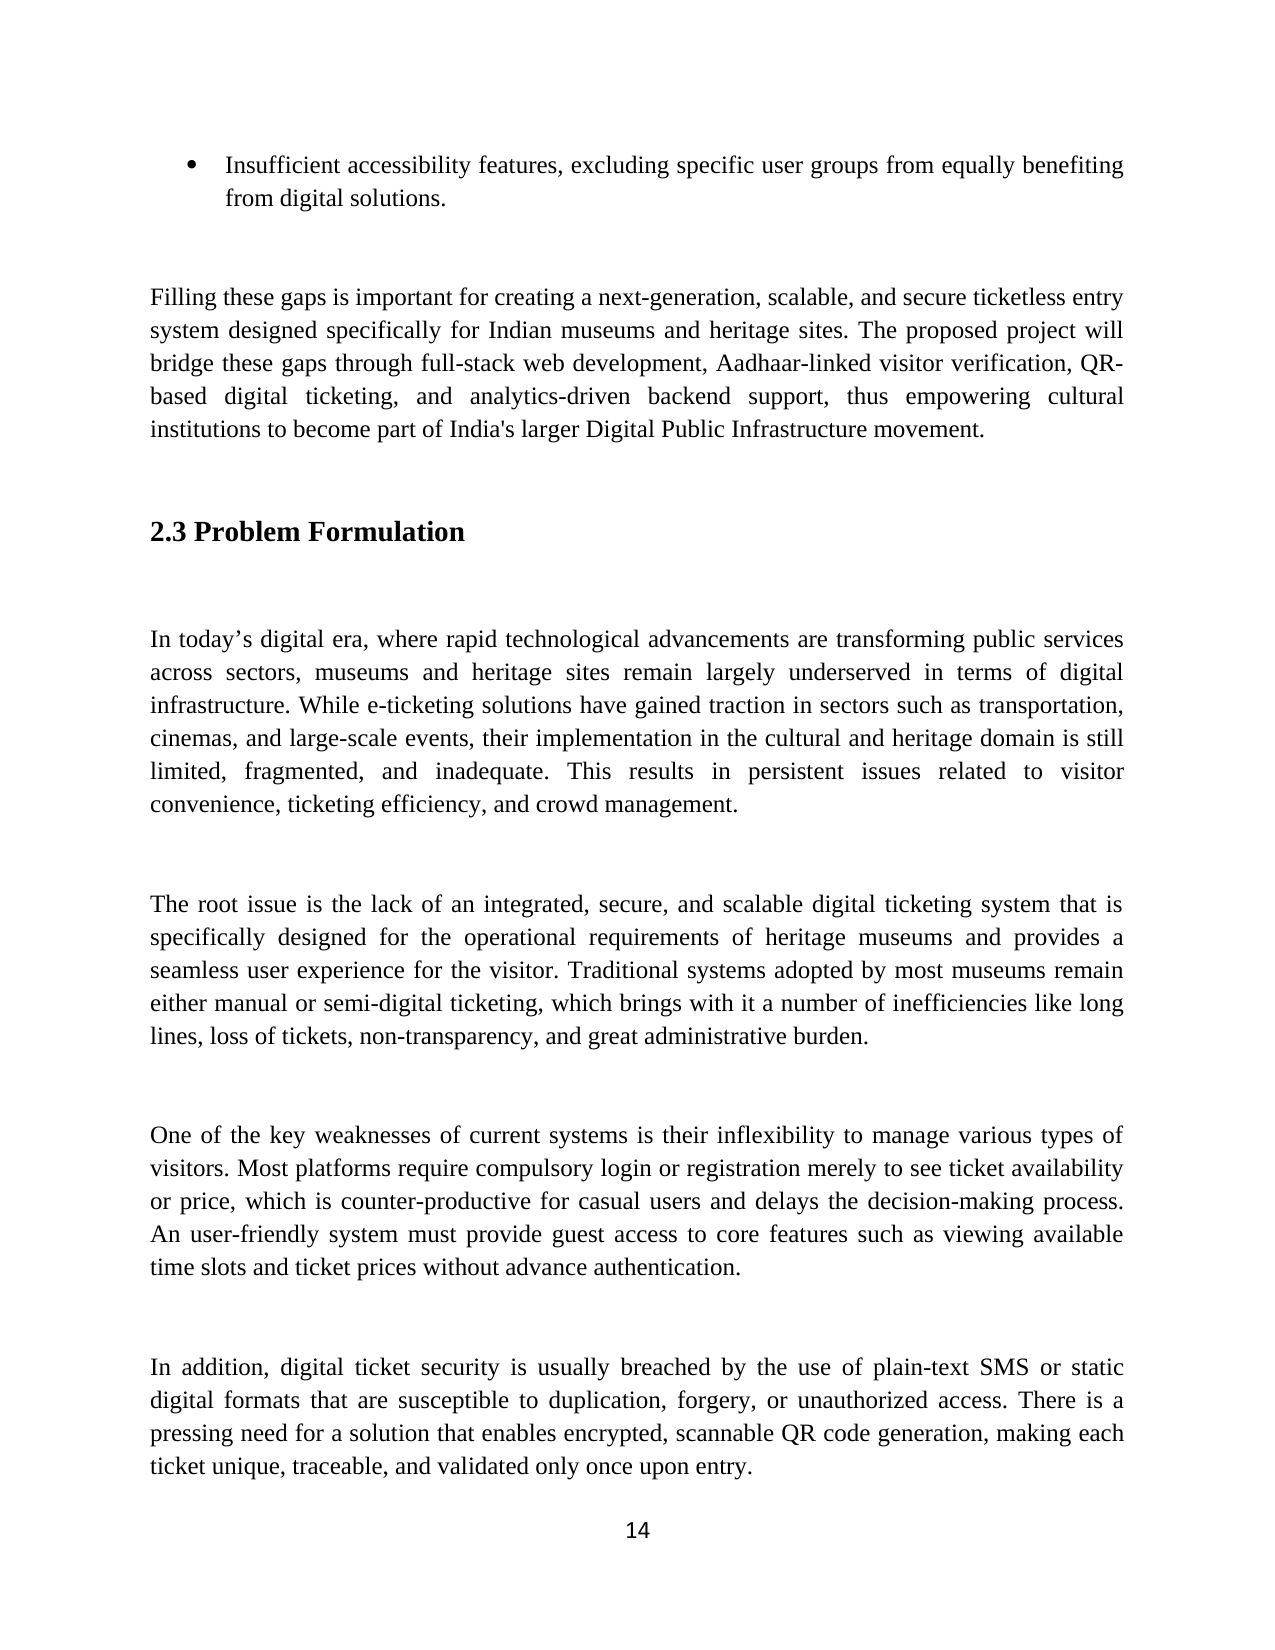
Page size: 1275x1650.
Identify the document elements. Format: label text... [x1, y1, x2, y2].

list Insufficient accessibility features, excluding specific user groups from equally benefiting from digital solutions. [187, 150, 1125, 212]
text Filling these gaps is important for creating a next-generation, scalable, and secure ticketless entry system designed specifically for Indian museums and heritage sites. The proposed project will bridge these gaps through full-stack web development, Aadhaar-linked visitor verification, QR-based digital ticketing, and analytics-driven backend support, thus empowering cultural institutions to become part of India's larger Digital Public Infrastructure movement. [150, 282, 1125, 443]
text The root issue is the lack of an integrated, secure, and scalable digital ticketing system that is specifically designed for the operational requirements of heritage museums and provides a seamless user experience for the visitor. Traditional systems adopted by most museums remain either manual or semi-digital ticketing, which brings with it a number of inefficiencies like long lines, loss of tickets, non-transparency, and great administrative burden. [150, 889, 1125, 1049]
text In today’s digital era, where rapid technological advancements are transforming public services across sectors, museums and heritage sites remain largely underserved in terms of digital infrastructure. While e-ticketing solutions have gained traction in sectors such as transportation, cinemas, and large-scale events, their implementation in the cultural and heritage domain is still limited, fragmented, and inadequate. This results in persistent issues related to visitor convenience, ticketing efficiency, and crowd management. [150, 624, 1125, 818]
text In addition, digital ticket security is usually breached by the use of plain-text SMS or static digital formats that are susceptible to duplication, forgery, or unauthorized access. There is a pressing need for a solution that enables encrypted, scannable QR code generation, making each ticket unique, traceable, and validated only once upon entry. [150, 1352, 1125, 1479]
text 2.3 Problem Formulation [150, 514, 1125, 547]
text One of the key weaknesses of current systems is their inflexibility to manage various types of visitors. Most platforms require compulsory login or registration merely to see ticket availability or price, which is counter-productive for casual users and delays the decision-making process. An user-friendly system must provide guest access to core features such as viewing available time slots and ticket prices without advance authentication. [150, 1120, 1125, 1281]
